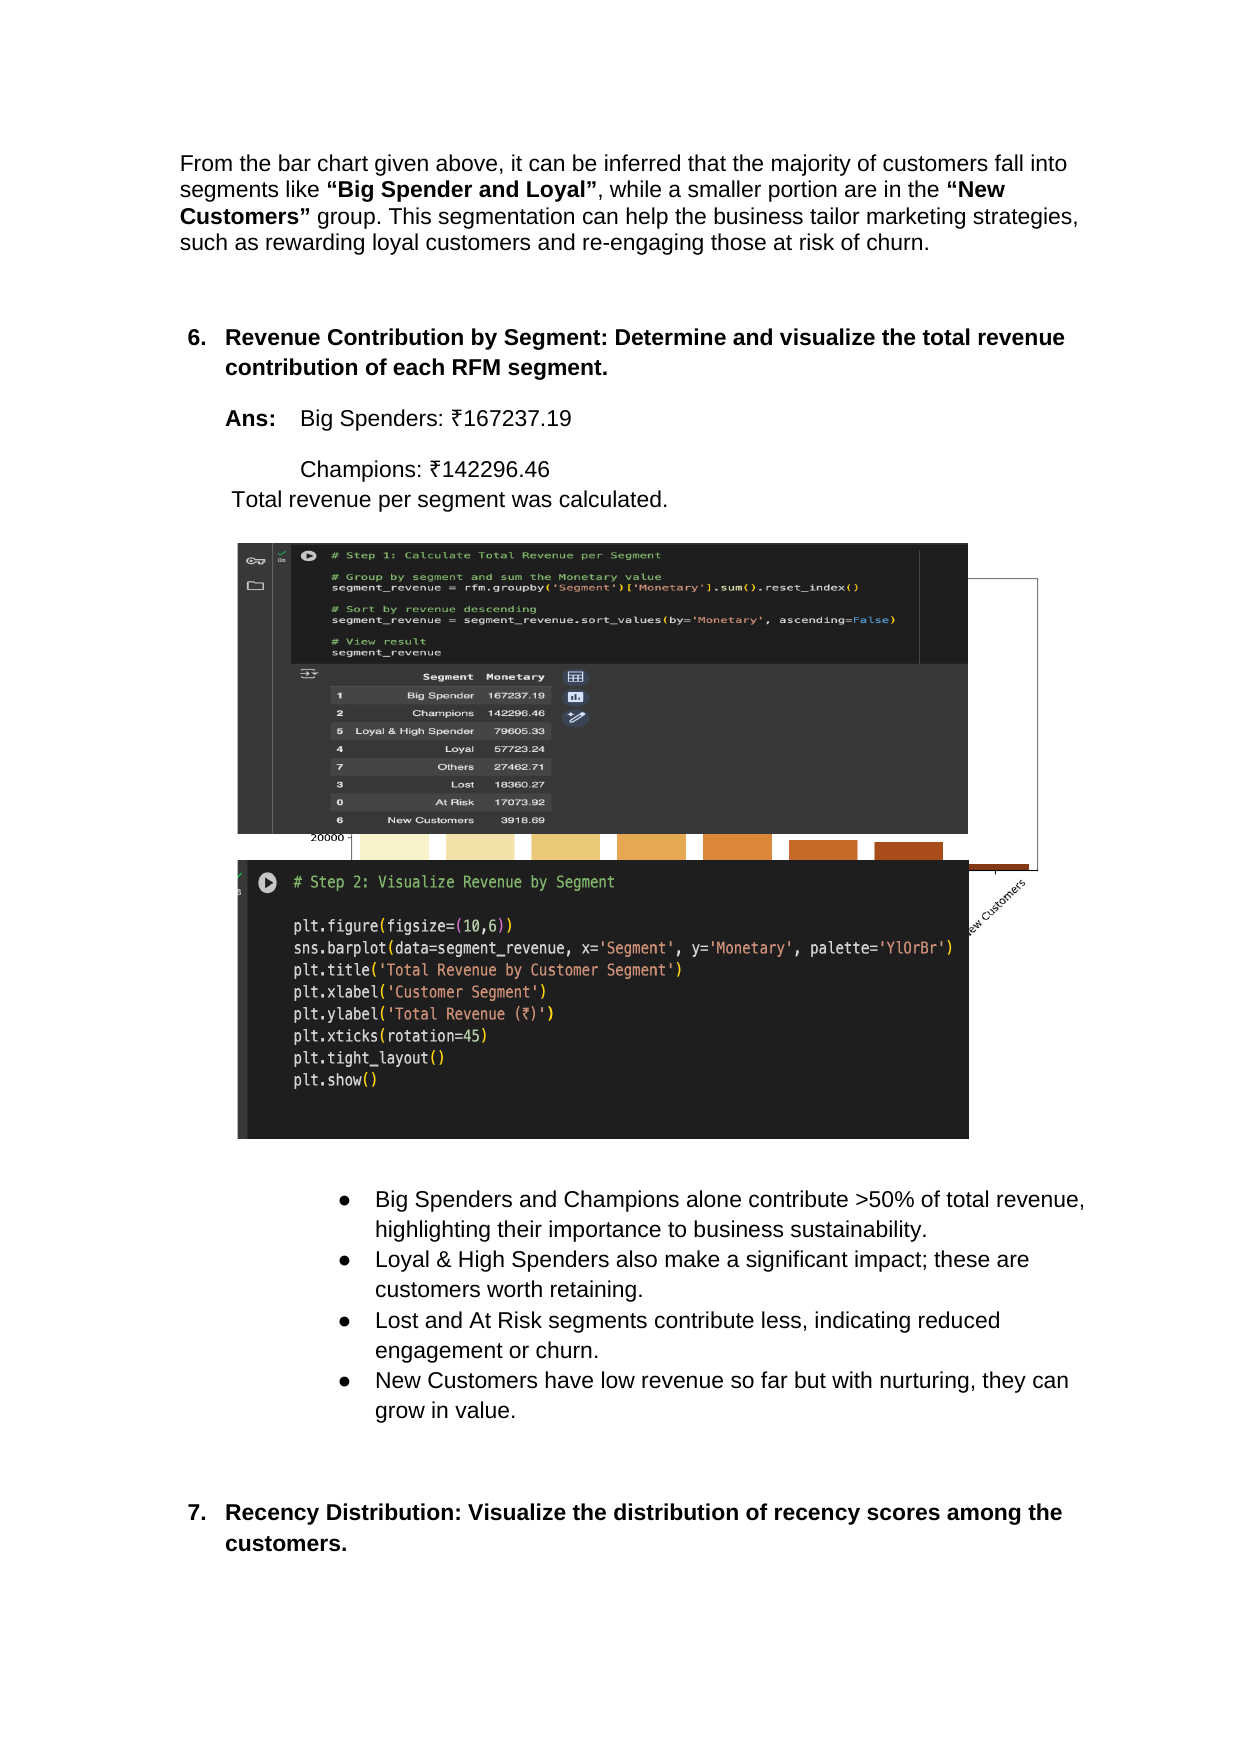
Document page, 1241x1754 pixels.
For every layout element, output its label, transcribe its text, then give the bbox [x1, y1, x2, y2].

list Loyal & High Spenders also make a significant impact; these are customers worth retaining. [337, 1246, 1090, 1303]
text Ans: Big Spenders: ₹167237.19 [225, 405, 1090, 431]
list Recency Distribution: Visualize the distribution of recency scores among the customers. [187, 1499, 1090, 1556]
text Conclusion: [225, 537, 1090, 893]
list New Customers have low revenue so far but with nurturing, they can grow in value. [337, 1367, 1090, 1424]
text Champions: ₹142296.46 Total revenue per segment was calculated. [225, 456, 1090, 512]
picture [237, 543, 1044, 1139]
text From the bar chart given above, it can be inferred that the majority of customers fall into segments like “Big Spender and Loyal”, while a smaller portion are in the “New Customers” group. This segmentation can help the business tailor marketing strategies, such as rewarding loyal customers and re-engaging those at risk of churn. [179, 150, 1090, 255]
list Revenue Contribution by Segment: Determine and visualize the total revenue contribution of each RFM segment. [187, 323, 1090, 380]
list Big Spenders and Champions alone contribute >50% of total revenue, highlighting their importance to business sustainability. [337, 917, 1090, 1242]
list Lost and At Risk segments contribute less, indicating reduced engagement or churn. [337, 1307, 1090, 1363]
